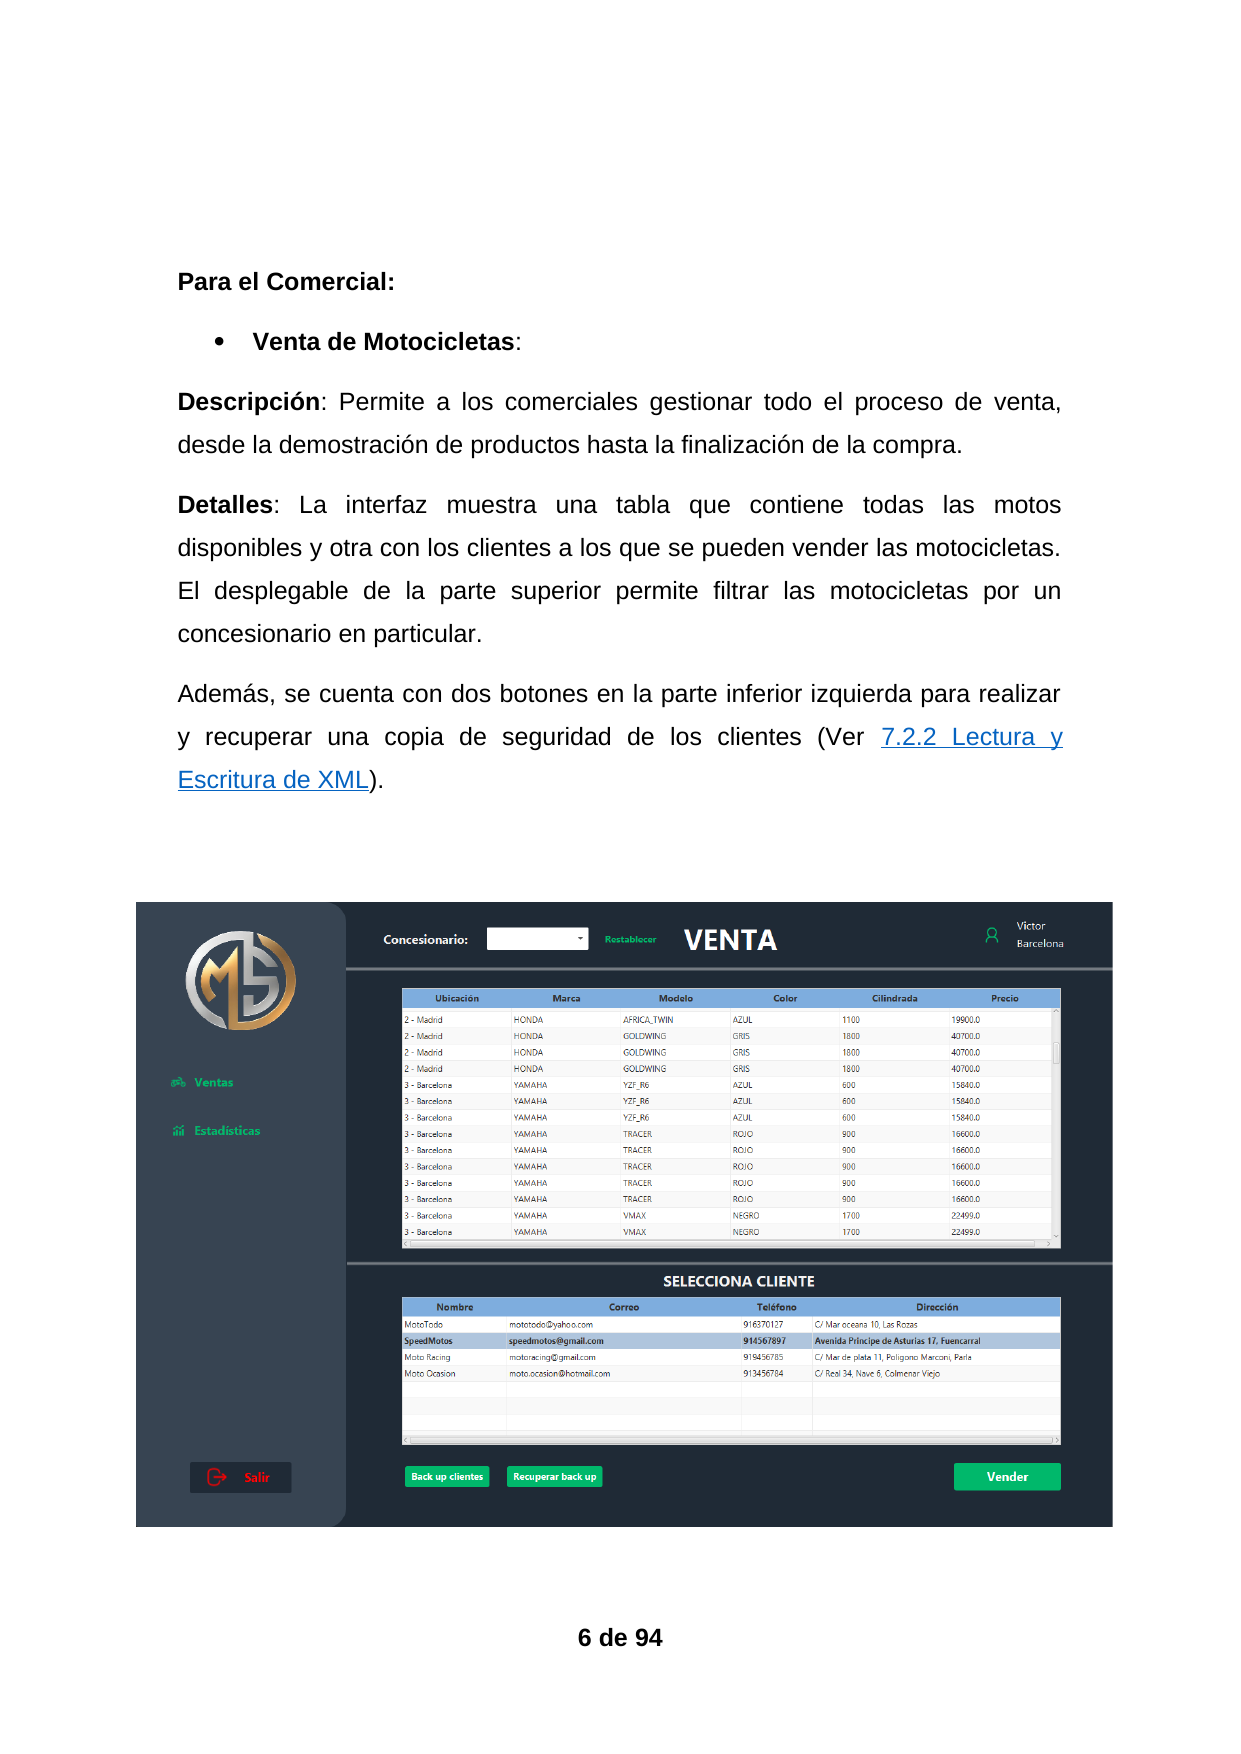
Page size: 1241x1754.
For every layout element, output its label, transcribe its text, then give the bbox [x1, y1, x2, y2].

picture [136, 902, 1113, 1527]
text Para el Comercial: [177, 267, 1063, 296]
text Detalles: La interfaz muestra una tabla que contiene todas las motos disponibles y otra con los clientes a los que se pueden vender las motocicletas. El desplegable de la parte superior permite filtrar las motocicletas por un concesionario en particular. [177, 490, 1063, 648]
list Venta de Motocicletas: [215, 327, 1063, 356]
text Descripción: Permite a los comerciales gestionar todo el proceso de venta, desde la demostración de productos hasta la finalización de la compra. [177, 387, 1063, 459]
text Además, se cuenta con dos botones en la parte inferior izquierda para realizar y recuperar una copia de seguridad de los clientes (Ver 7.2.2 Lectura y Escritura de XML). [177, 679, 1063, 794]
